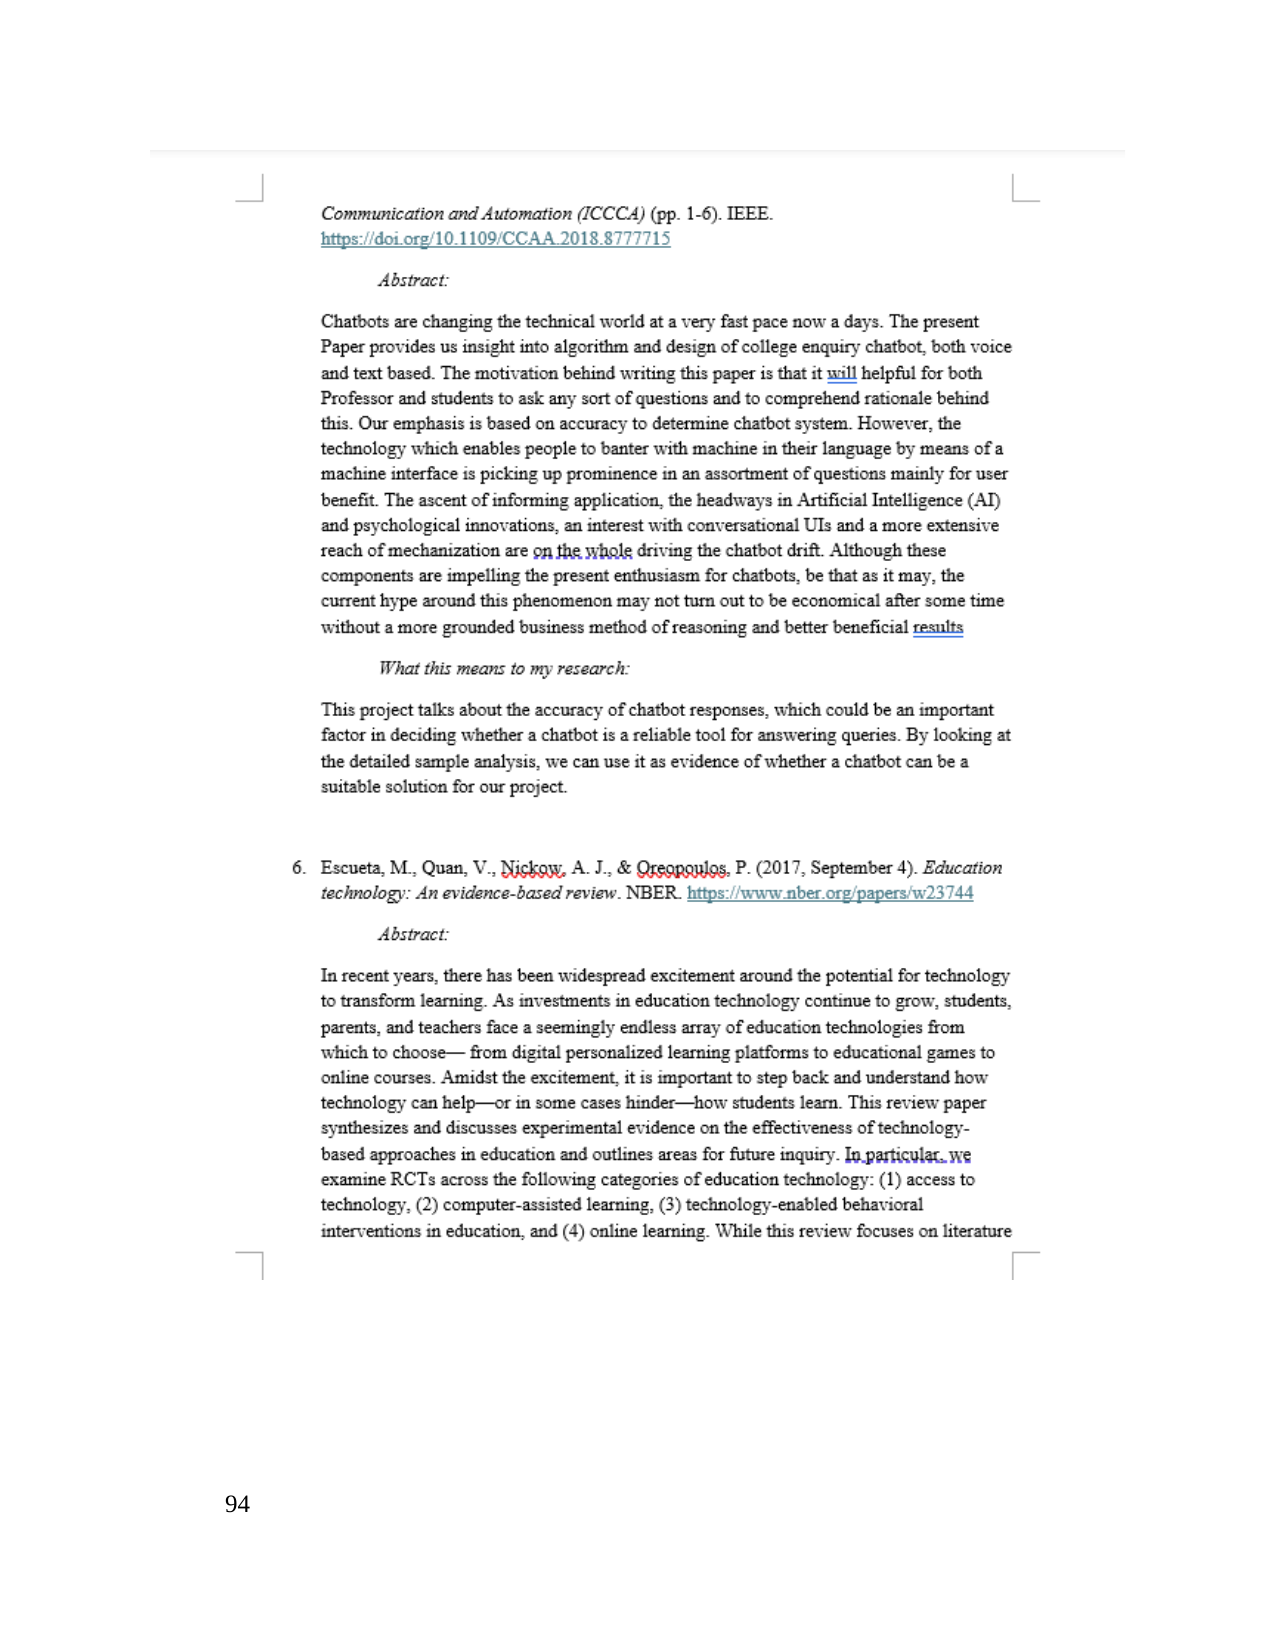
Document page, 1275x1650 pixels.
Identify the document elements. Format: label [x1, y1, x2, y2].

picture [150, 150, 1125, 1280]
